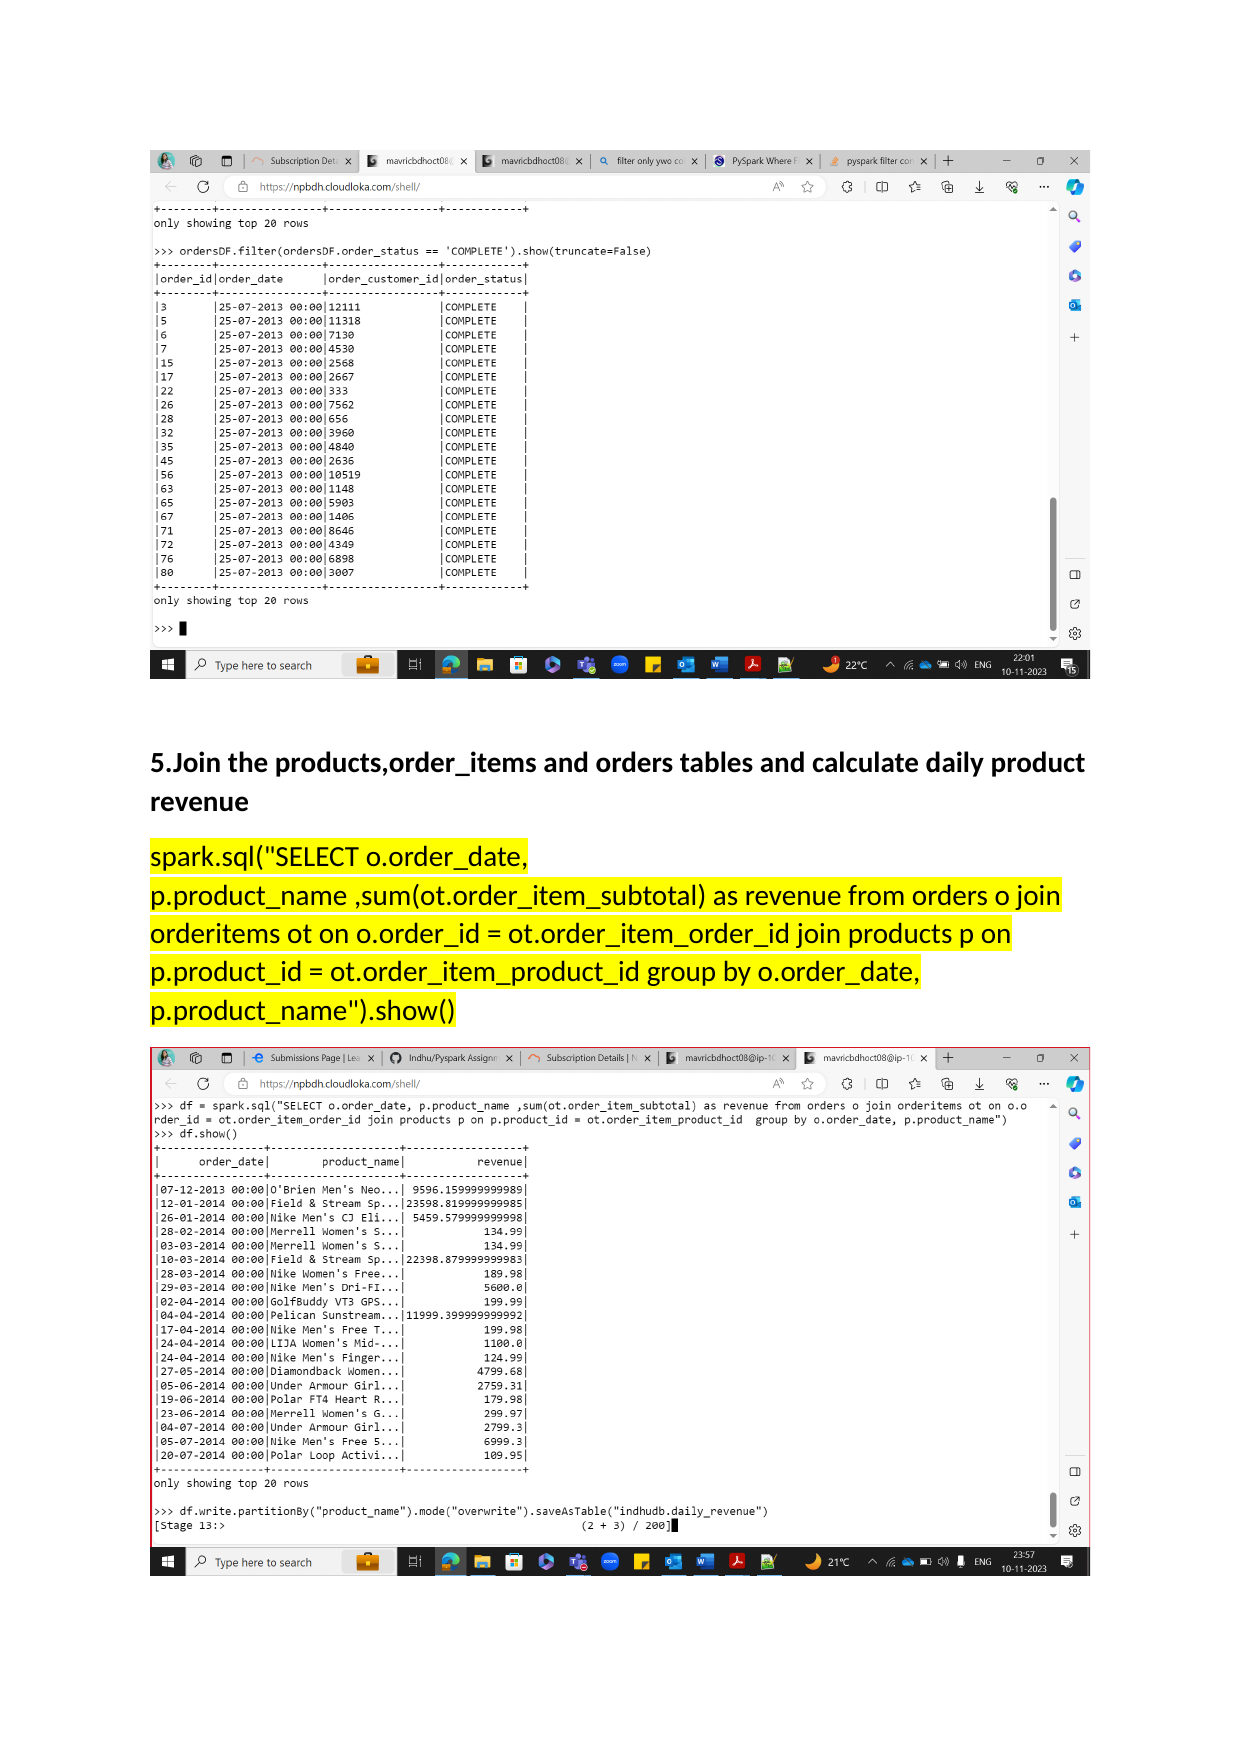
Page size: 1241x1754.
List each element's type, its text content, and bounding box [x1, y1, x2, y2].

picture [150, 1047, 1091, 1576]
picture [150, 150, 1091, 679]
text 5.Join the products,order_items and orders tables and calculate daily product revenue [150, 744, 1090, 819]
text spark.sql("SELECT o.order_date, p.product_name ,sum(ot.order_item_subtotal) as revenue from orders o join orderitems ot on o.order_id = ot.order_item_order_id join products p on p.product_id = ot.order_item_product_id group by o.order_date, p.product_name").show() [150, 838, 1090, 1027]
